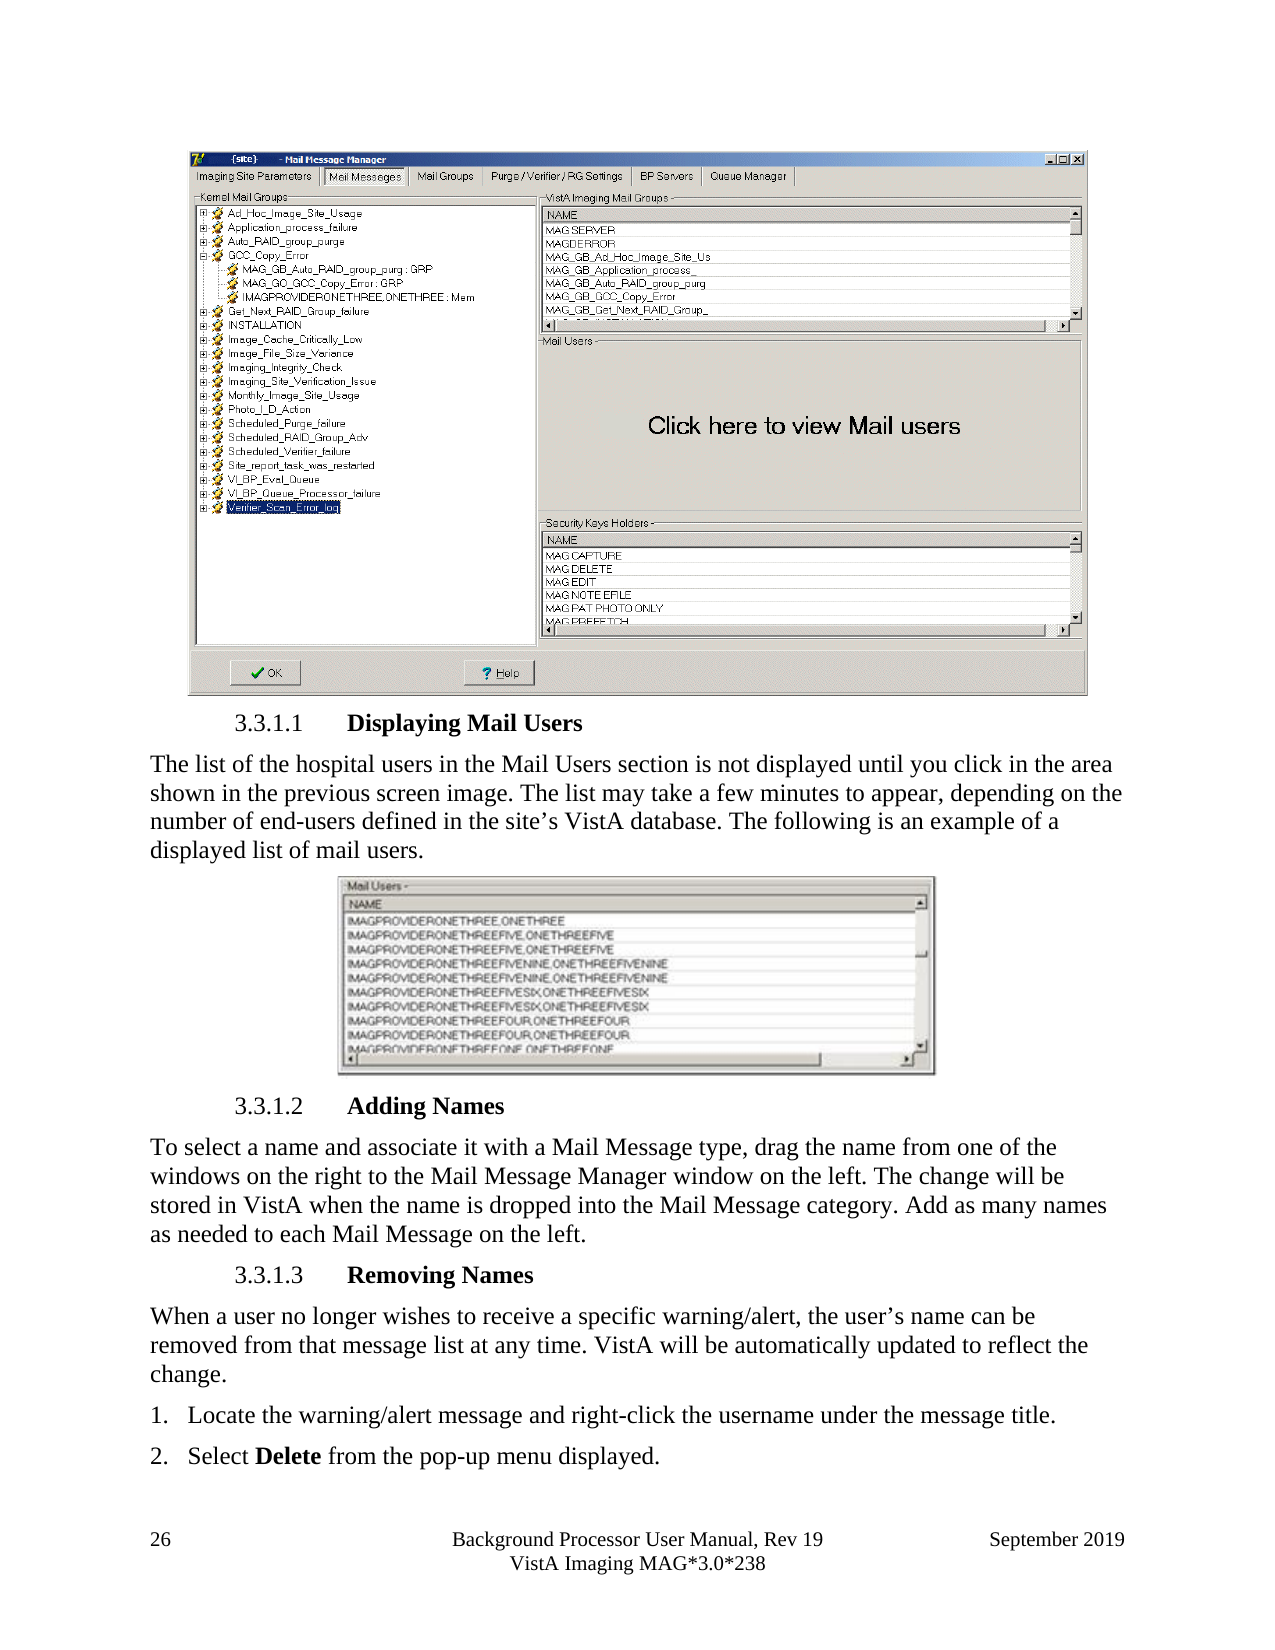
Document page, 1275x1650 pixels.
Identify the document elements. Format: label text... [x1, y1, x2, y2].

subtitle Adding Names [234, 1091, 1125, 1120]
subtitle Removing Names [234, 1260, 1125, 1289]
list Select Delete from the pop-up menu displayed. [150, 1441, 1125, 1470]
text To select a name and associate it with a Mail Message type, drag the name from one of the windows on the right to the Mail Message Manager window on the left. The change will be stored in VistA when the name is dropped into the Mail Message category. Add as many names as needed to each Mail Message on the left. [150, 1132, 1125, 1247]
text The list of the hospital users in the Mail Users section is not displayed until you click in the area shown in the previous screen image. The list may take a few minutes to appear, depending on the number of end-users defined in the site’s VistA database. The following is an example of a displayed list of mail users. [150, 749, 1125, 864]
subtitle Displaying Mail Users [234, 708, 1125, 736]
text When a user no longer wishes to receive a specific warning/alert, the user’s name can be removed from that message list at any time. VistA will be automatically updated to reflect the change. [150, 1301, 1125, 1387]
list Locate the warning/alert message and right-click the username under the message title. [150, 1400, 1125, 1429]
